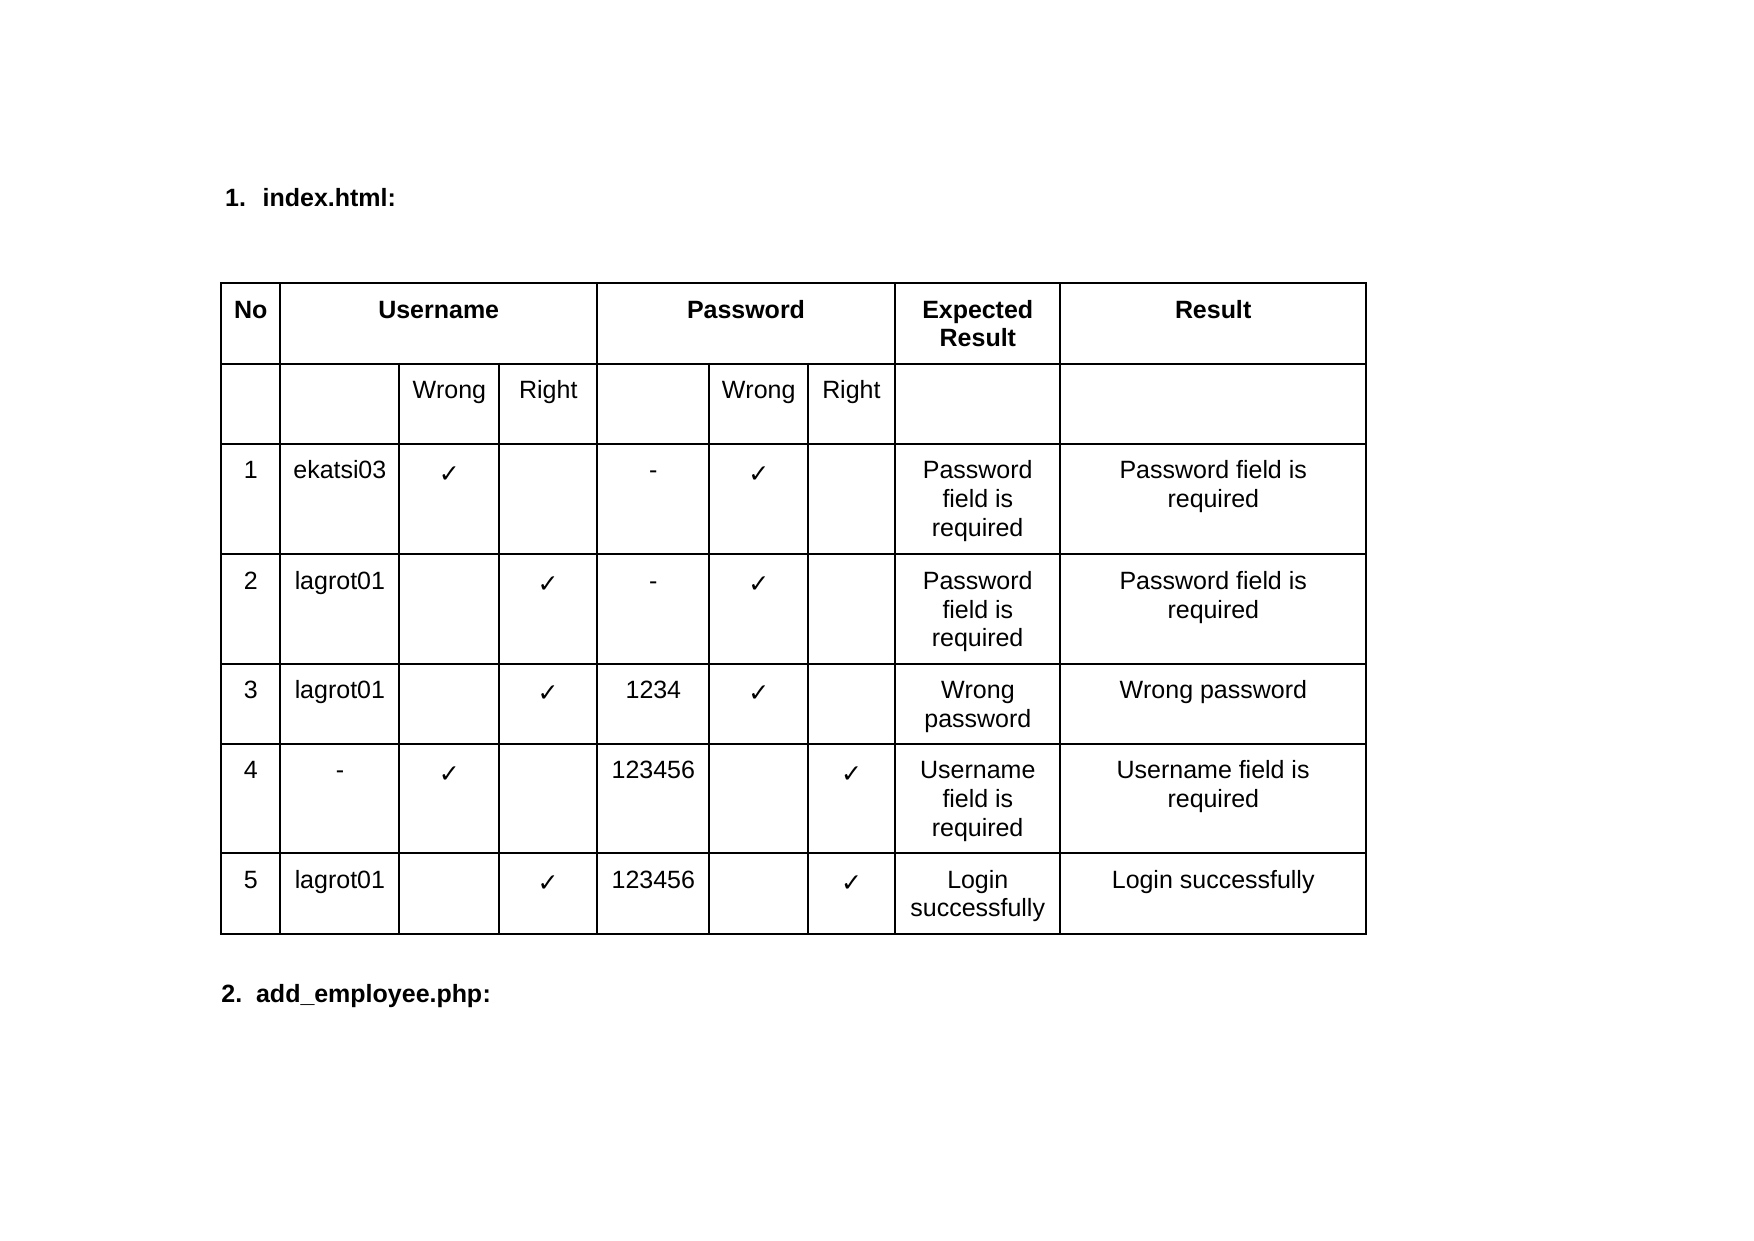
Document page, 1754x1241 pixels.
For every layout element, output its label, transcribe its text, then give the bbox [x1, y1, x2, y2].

table_cell [400, 665, 498, 743]
table_cell 5 [222, 854, 279, 932]
table_cell 123456 [598, 854, 708, 932]
table_cell Password field is required [896, 445, 1059, 553]
table_cell 3 [222, 665, 279, 743]
table_cell lagrot01 [281, 854, 398, 932]
table_header Username [281, 284, 596, 362]
table_cell ekatsi03 [281, 445, 398, 553]
table_cell ✓ [400, 445, 498, 553]
table_cell Right [500, 365, 596, 443]
table_cell Wrong [400, 365, 498, 443]
table_cell 2 [222, 555, 279, 662]
table_cell Login successfully [1061, 854, 1365, 932]
table_header No [222, 284, 279, 362]
table_cell [222, 365, 279, 443]
list index.html: [225, 183, 1604, 212]
table_cell lagrot01 [281, 665, 398, 743]
table_cell [809, 445, 894, 553]
table_cell [500, 445, 596, 553]
table_header Password [598, 284, 894, 362]
table_cell [896, 365, 1059, 443]
table_cell - [598, 445, 708, 553]
table_cell Right [809, 365, 894, 443]
table_cell [400, 555, 498, 662]
table_cell ✓ [710, 665, 807, 743]
table_cell [598, 365, 708, 443]
table_cell [710, 854, 807, 932]
table_cell 1 [222, 445, 279, 553]
table_cell ✓ [500, 555, 596, 662]
table_cell Password field is required [1061, 555, 1365, 662]
table_cell [710, 745, 807, 852]
table_cell ✓ [809, 745, 894, 852]
table_cell ✓ [400, 745, 498, 852]
table_cell [809, 665, 894, 743]
table_cell ✓ [500, 665, 596, 743]
table_cell 4 [222, 745, 279, 852]
table_cell lagrot01 [281, 555, 398, 662]
table_cell Wrong password [1061, 665, 1365, 743]
table_header Expected Result [896, 284, 1059, 362]
table_cell Password field is required [1061, 445, 1365, 553]
table_cell 123456 [598, 745, 708, 852]
table_cell Wrong [710, 365, 807, 443]
table_cell [809, 555, 894, 662]
table_cell - [281, 745, 398, 852]
table_cell Username field is required [896, 745, 1059, 852]
table_cell ✓ [809, 854, 894, 932]
table_cell [400, 854, 498, 932]
table_cell ✓ [500, 854, 596, 932]
table_cell Password field is required [896, 555, 1059, 662]
table_cell ✓ [710, 445, 807, 553]
table_cell [500, 745, 596, 852]
table_cell Username field is required [1061, 745, 1365, 852]
table_cell [1061, 365, 1365, 443]
table_cell 1234 [598, 665, 708, 743]
table_cell Login successfully [896, 854, 1059, 932]
table_cell [281, 365, 398, 443]
table_cell ✓ [710, 555, 807, 662]
table_cell - [598, 555, 708, 662]
table_header Result [1061, 284, 1365, 362]
table_cell Wrong password [896, 665, 1059, 743]
